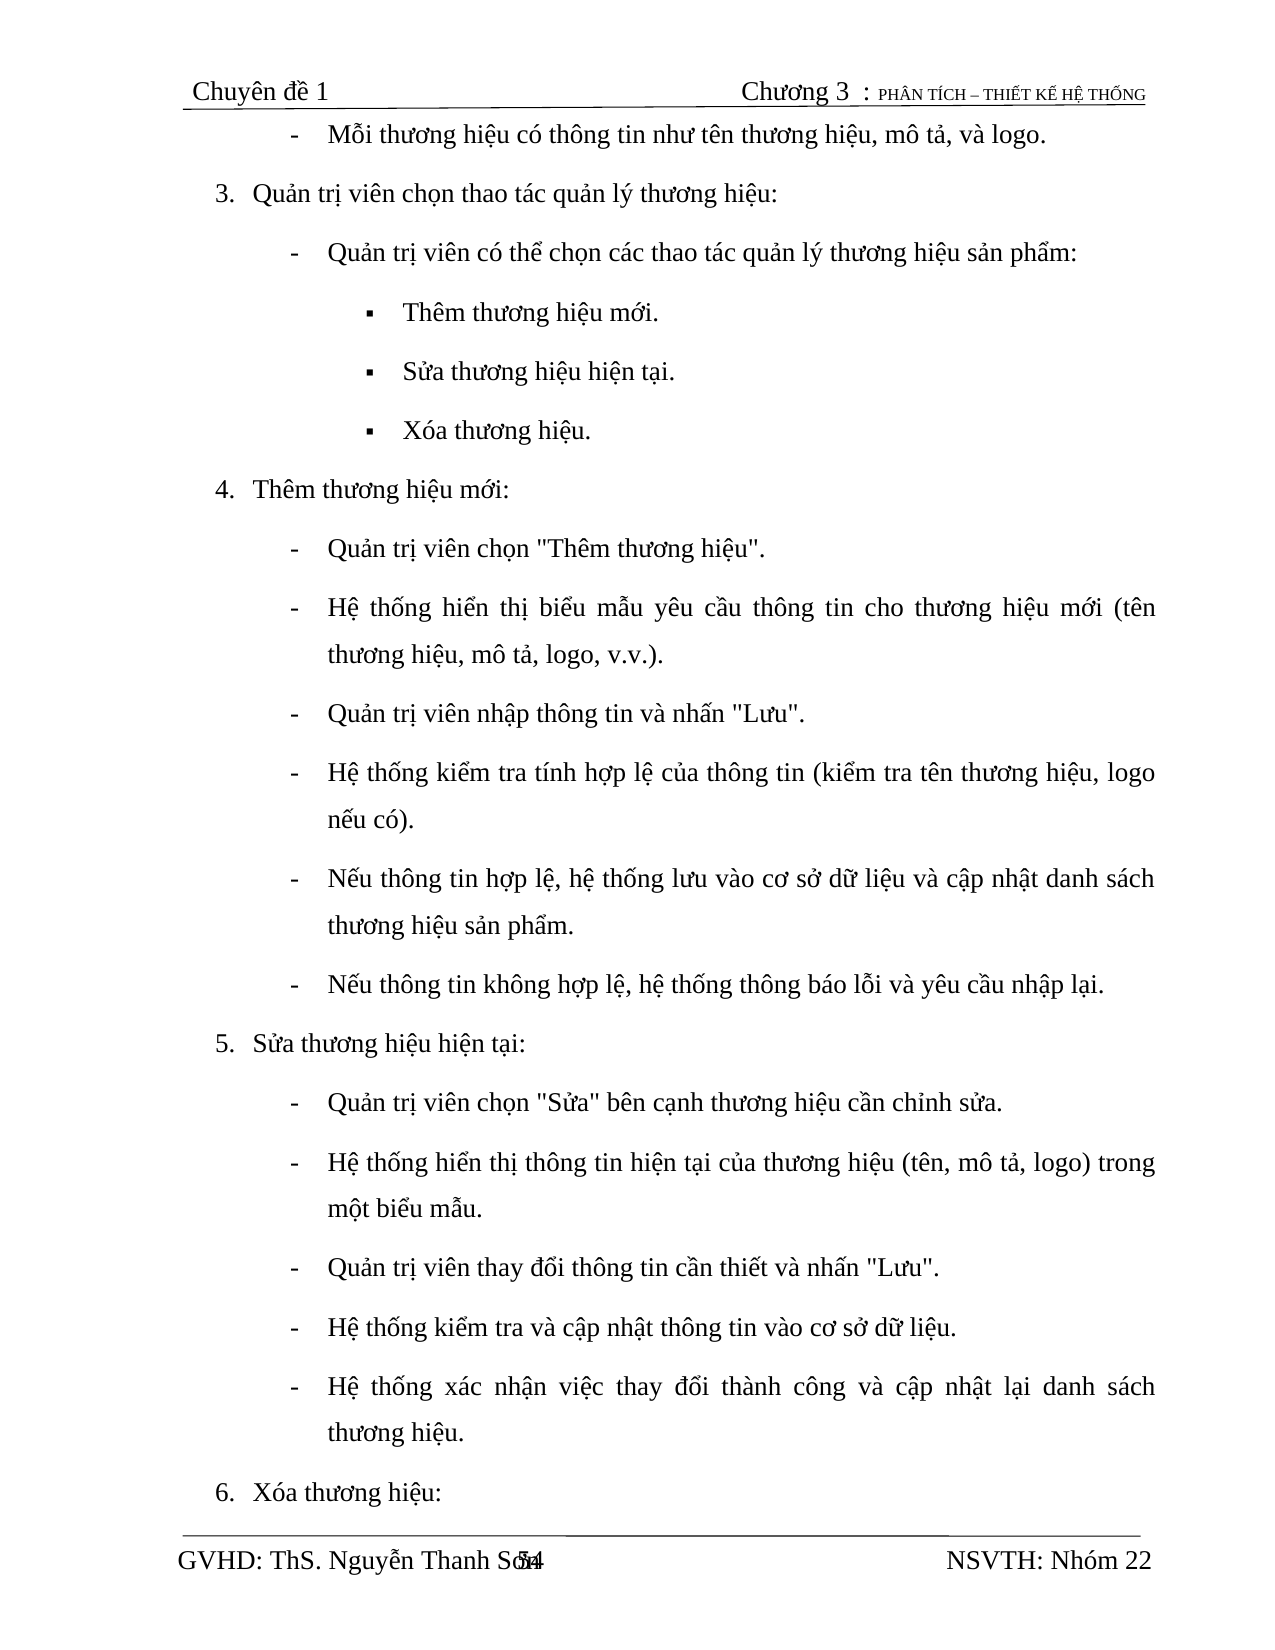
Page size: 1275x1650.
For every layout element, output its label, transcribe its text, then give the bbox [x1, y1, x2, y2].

list Mỗi thương hiệu có thông tin như tên thương hiệu, mô tả, và logo. [290, 118, 1157, 149]
list Quản trị viên thay đổi thông tin cần thiết và nhấn "Lưu". [290, 1251, 1157, 1283]
list Quản trị viên chọn thao tác quản lý thương hiệu: [215, 177, 1157, 208]
list Hệ thống kiểm tra tính hợp lệ của thông tin (kiểm tra tên thương hiệu, logo nếu có). [290, 756, 1157, 834]
list Xóa thương hiệu: [215, 1476, 1157, 1507]
list Quản trị viên chọn "Sửa" bên cạnh thương hiệu cần chỉnh sửa. [290, 1086, 1157, 1118]
list Nếu thông tin hợp lệ, hệ thống lưu vào cơ sở dữ liệu và cập nhật danh sách thương hiệu sản phẩm. [290, 862, 1157, 940]
list Sửa thương hiệu hiện tại: [215, 1027, 1157, 1058]
list Hệ thống xác nhận việc thay đổi thành công và cập nhật lại danh sách thương hiệu. [290, 1370, 1157, 1448]
list Quản trị viên nhập thông tin và nhấn "Lưu". [290, 697, 1157, 728]
list Thêm thương hiệu mới. [365, 296, 1157, 327]
list Hệ thống hiển thị thông tin hiện tại của thương hiệu (tên, mô tả, logo) trong một biểu mẫu. [290, 1146, 1157, 1223]
list Thêm thương hiệu mới: [215, 473, 1157, 504]
list Sửa thương hiệu hiện tại. [365, 355, 1157, 386]
list Quản trị viên có thể chọn các thao tác quản lý thương hiệu sản phẩm: [290, 236, 1157, 268]
list Hệ thống kiểm tra và cập nhật thông tin vào cơ sở dữ liệu. [290, 1311, 1157, 1342]
list Xóa thương hiệu. [365, 414, 1157, 445]
list Nếu thông tin không hợp lệ, hệ thống thông báo lỗi và yêu cầu nhập lại. [290, 968, 1157, 999]
list Hệ thống hiển thị biểu mẫu yêu cầu thông tin cho thương hiệu mới (tên thương hiệu, mô tả, logo, v.v.). [290, 591, 1157, 669]
list Quản trị viên chọn "Thêm thương hiệu". [290, 532, 1157, 563]
